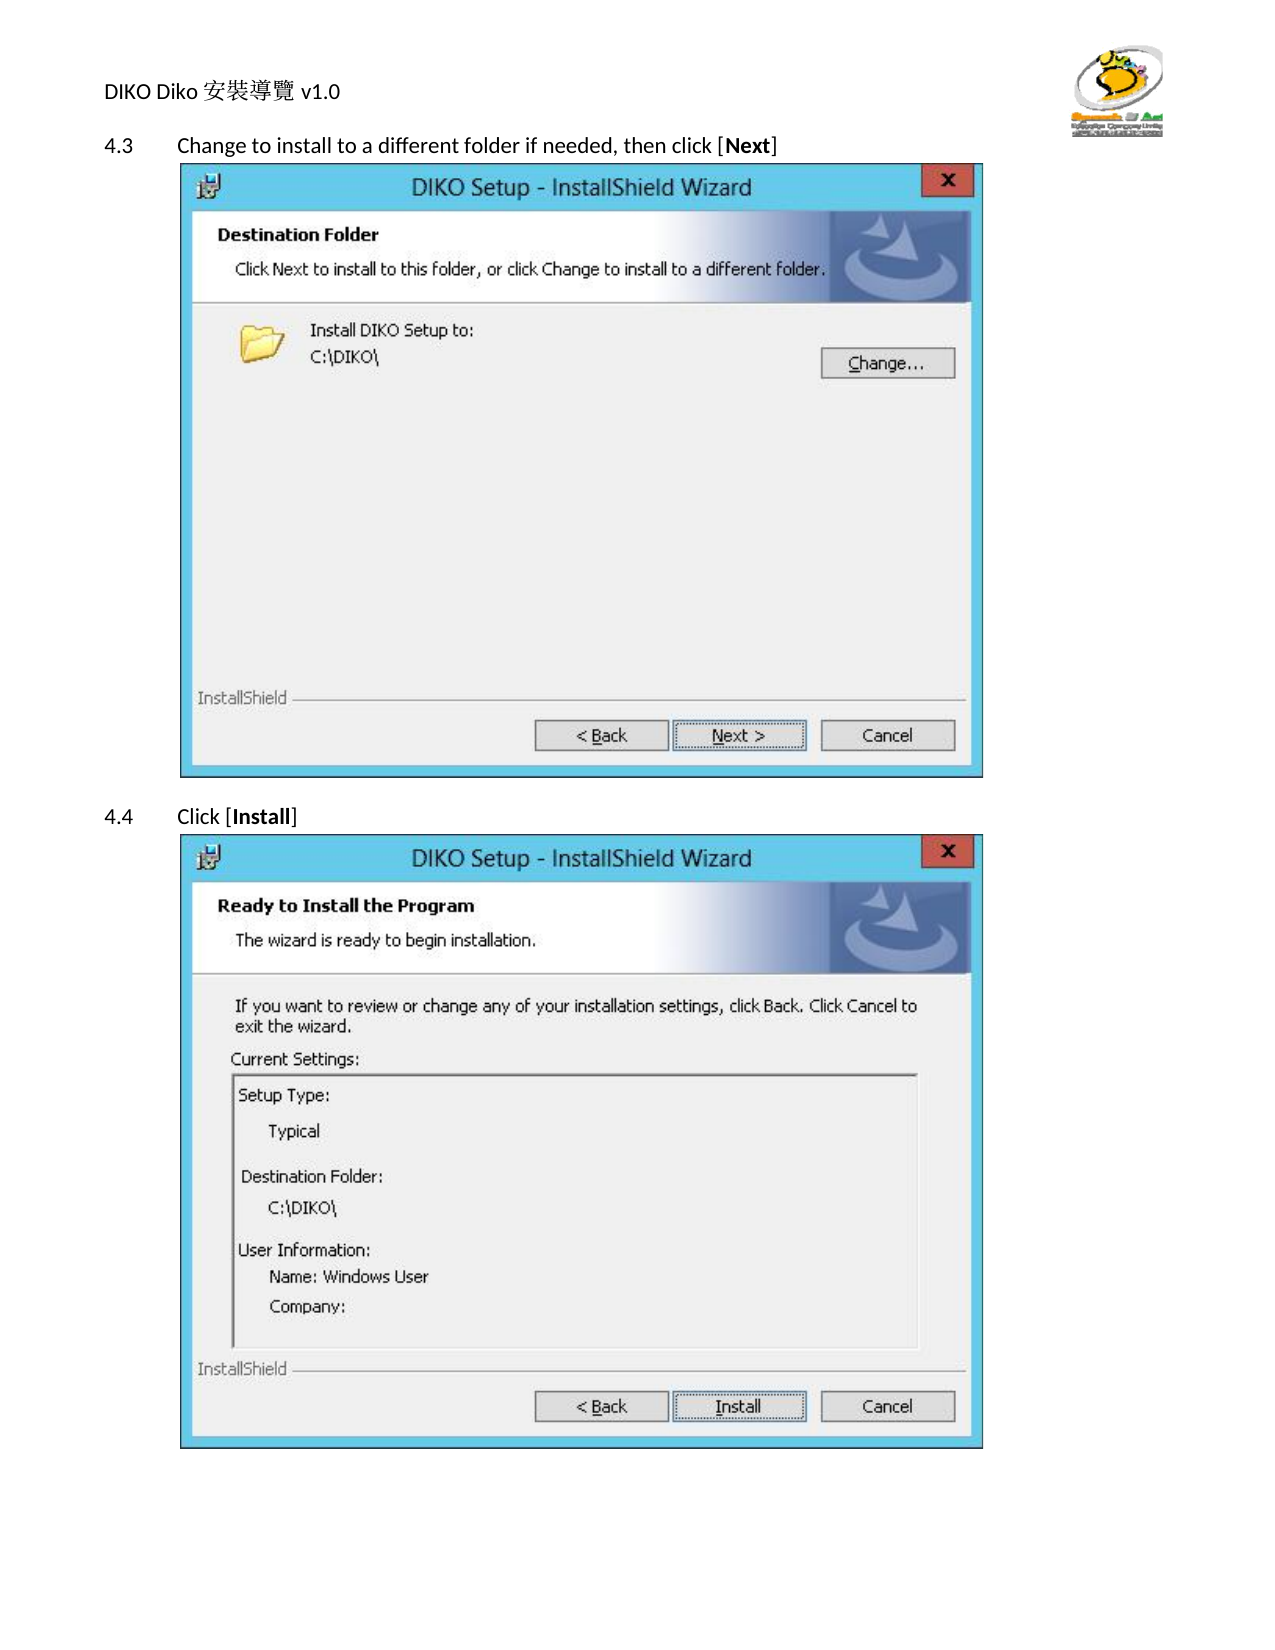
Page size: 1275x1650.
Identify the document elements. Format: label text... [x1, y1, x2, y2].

picture [180, 834, 984, 1449]
text DIKO Diko 安裝導覽 v1.0 [104, 73, 1125, 106]
picture [180, 163, 984, 778]
text 4.4 Click [Install] [104, 802, 1125, 830]
text 4.3 Change to install to a different folder if needed, then click [Next] [104, 131, 1125, 159]
picture [1068, 42, 1163, 137]
